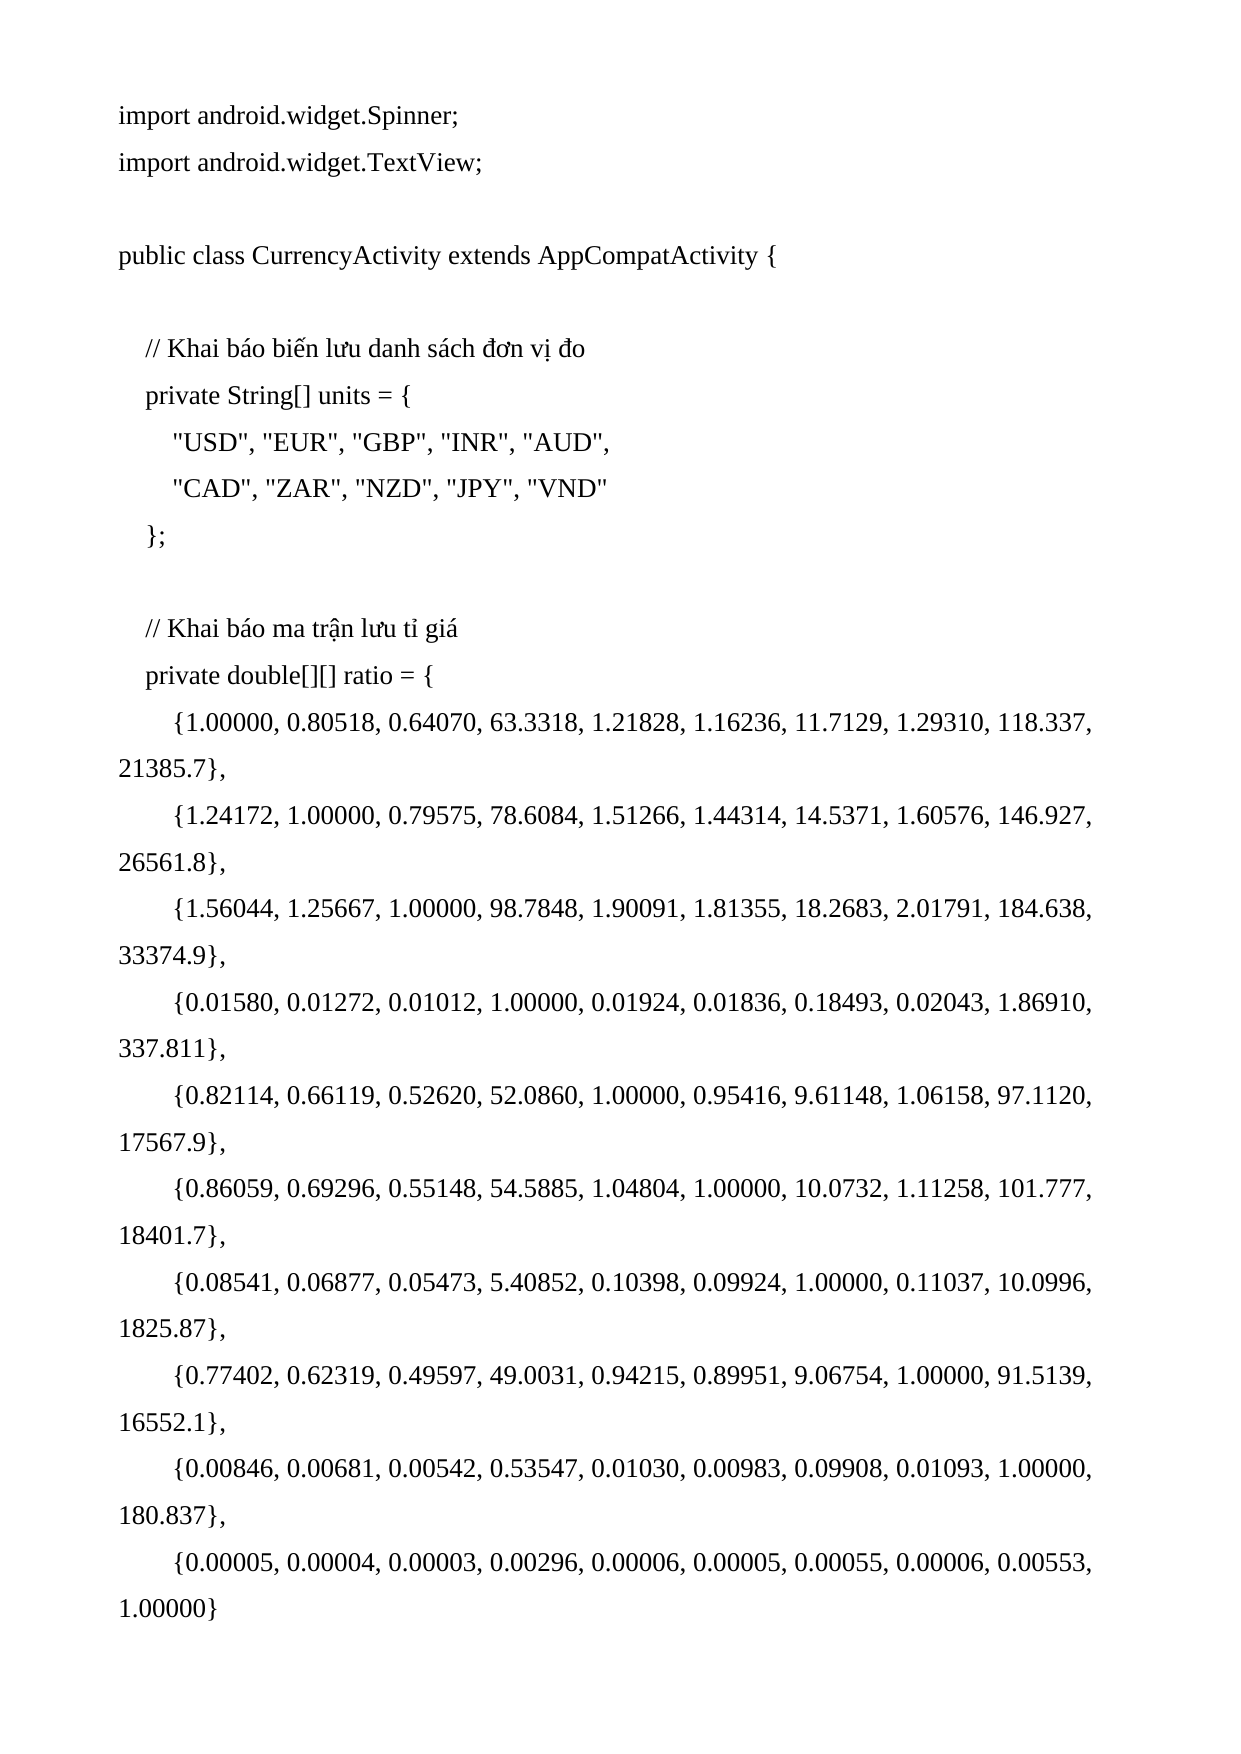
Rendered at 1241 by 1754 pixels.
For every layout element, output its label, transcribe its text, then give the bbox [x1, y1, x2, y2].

text "CAD", "ZAR", "NZD", "JPY", "VND" [118, 472, 1152, 503]
text // Khai báo biến lưu danh sách đơn vị đo [118, 332, 1152, 363]
text }; [118, 519, 1152, 550]
text {1.24172, 1.00000, 0.79575, 78.6084, 1.51266, 1.44314, 14.5371, 1.60576, 146.927, 26561.8}, [118, 799, 1152, 877]
text {0.00005, 0.00004, 0.00003, 0.00296, 0.00006, 0.00005, 0.00055, 0.00006, 0.00553, 1.00000} [118, 1546, 1152, 1623]
text private String[] units = { [118, 379, 1152, 410]
text {1.00000, 0.80518, 0.64070, 63.3318, 1.21828, 1.16236, 11.7129, 1.29310, 118.337, 21385.7}, [118, 706, 1152, 783]
text "USD", "EUR", "GBP", "INR", "AUD", [118, 426, 1152, 457]
text {0.01580, 0.01272, 0.01012, 1.00000, 0.01924, 0.01836, 0.18493, 0.02043, 1.86910, 337.811}, [118, 986, 1152, 1063]
text {0.77402, 0.62319, 0.49597, 49.0031, 0.94215, 0.89951, 9.06754, 1.00000, 91.5139, 16552.1}, [118, 1359, 1152, 1437]
text // Khai báo ma trận lưu tỉ giá [118, 612, 1152, 643]
text {0.00846, 0.00681, 0.00542, 0.53547, 0.01030, 0.00983, 0.09908, 0.01093, 1.00000, 180.837}, [118, 1452, 1152, 1530]
text import android.widget.TextView; [118, 146, 1152, 177]
text {0.82114, 0.66119, 0.52620, 52.0860, 1.00000, 0.95416, 9.61148, 1.06158, 97.1120, 17567.9}, [118, 1079, 1152, 1157]
text {1.56044, 1.25667, 1.00000, 98.7848, 1.90091, 1.81355, 18.2683, 2.01791, 184.638, 33374.9}, [118, 892, 1152, 970]
text {0.08541, 0.06877, 0.05473, 5.40852, 0.10398, 0.09924, 1.00000, 0.11037, 10.0996, 1825.87}, [118, 1266, 1152, 1343]
text public class CurrencyActivity extends AppCompatActivity { [118, 239, 1152, 270]
text private double[][] ratio = { [118, 659, 1152, 690]
text import android.widget.Spinner; [118, 99, 1152, 130]
text {0.86059, 0.69296, 0.55148, 54.5885, 1.04804, 1.00000, 10.0732, 1.11258, 101.777, 18401.7}, [118, 1172, 1152, 1250]
